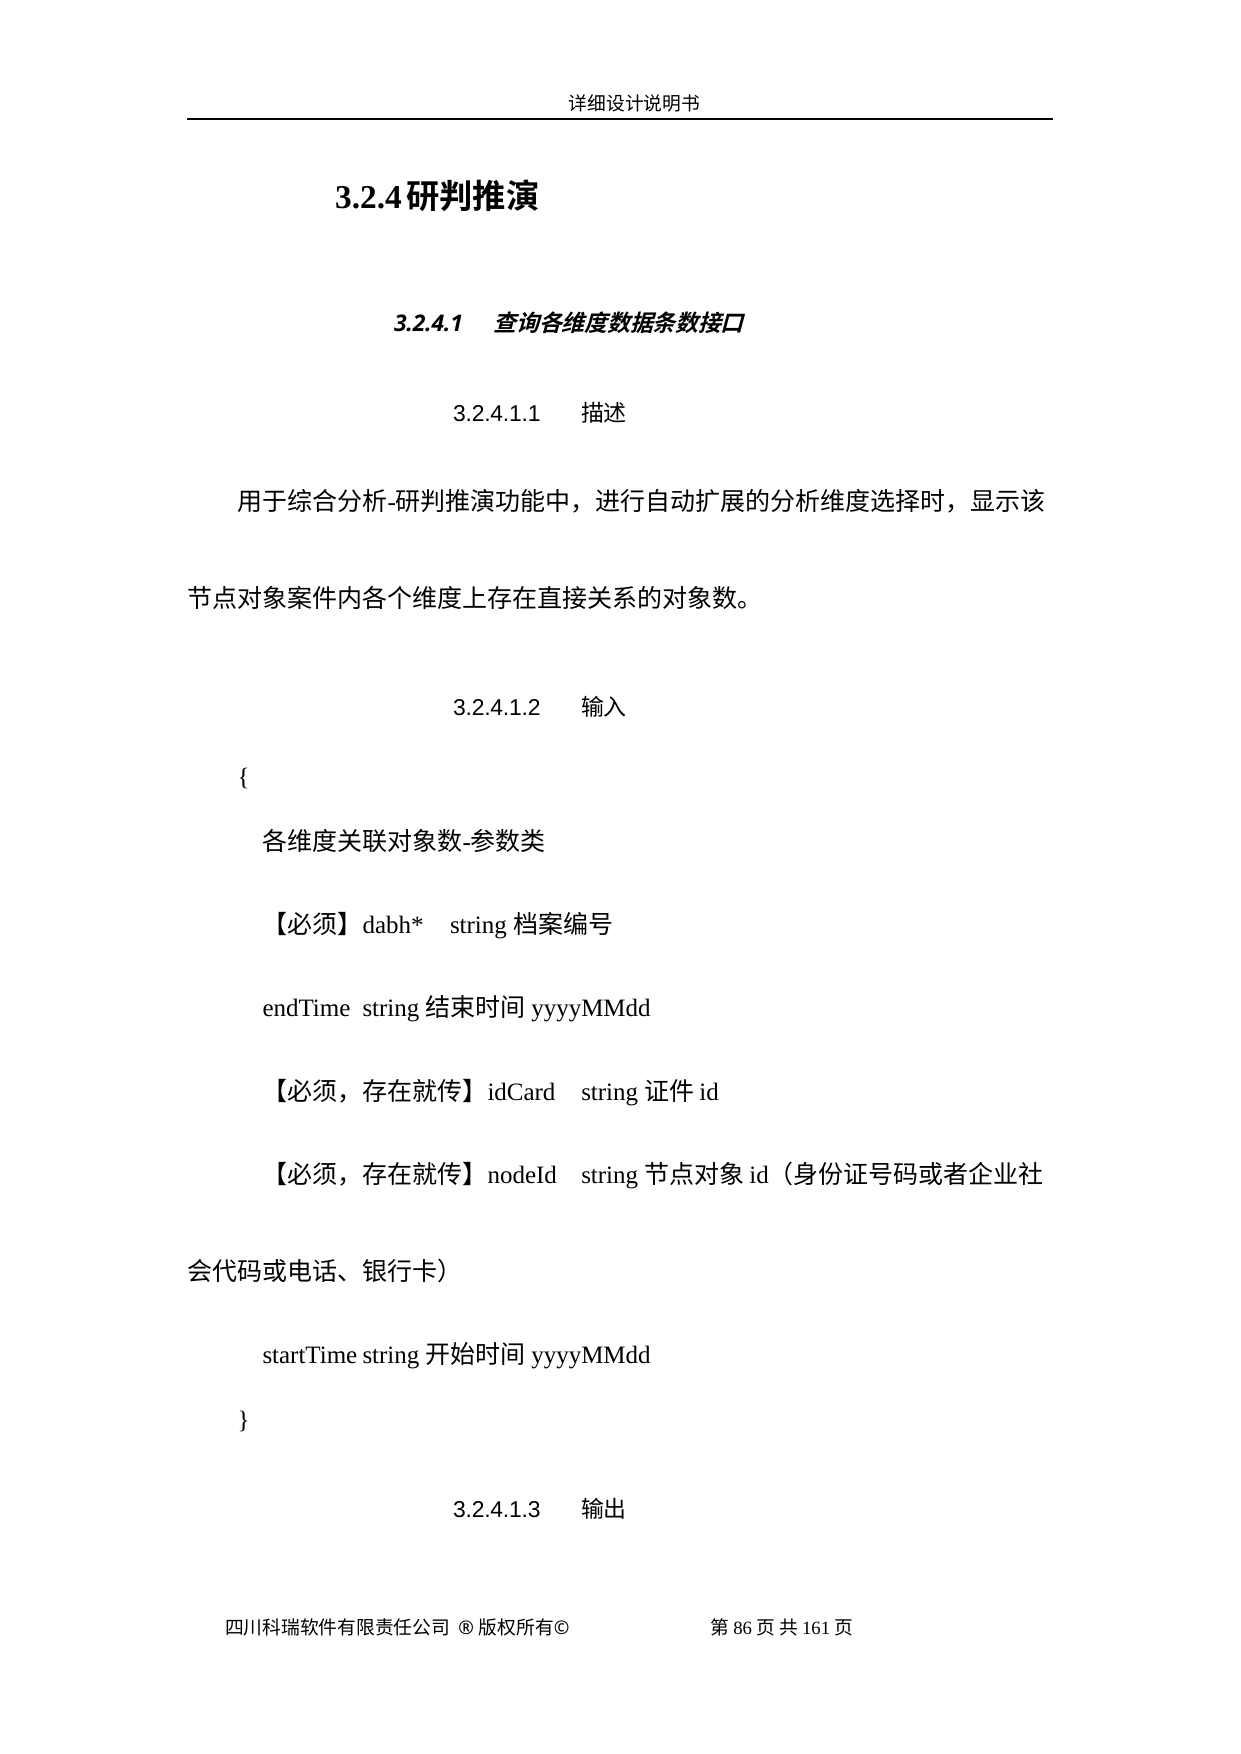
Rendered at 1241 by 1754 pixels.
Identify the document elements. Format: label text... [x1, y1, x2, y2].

text endTime string 结束时间 yyyyMMdd [187, 973, 1053, 1038]
text 【必须，存在就传】nodeId string 节点对象id（身份证号码或者企业社会代码或电话、银行卡） [187, 1140, 1053, 1302]
text } [187, 1403, 1053, 1436]
subtitle 输出 [453, 1475, 1053, 1540]
text 【必须】dabh* string 档案编号 [187, 890, 1053, 955]
subtitle 描述 [453, 379, 1053, 444]
subtitle 输入 [453, 673, 1053, 738]
text 【必须，存在就传】idCard string 证件id [187, 1057, 1053, 1122]
text { [187, 760, 1053, 793]
subtitle 研判推演 [335, 162, 1053, 227]
text 用于综合分析-研判推演功能中，进行自动扩展的分析维度选择时，显示该节点对象案件内各个维度上存在直接关系的对象数。 [187, 467, 1053, 629]
subtitle 查询各维度数据条数接口 [394, 289, 1053, 354]
text startTime string 开始时间 yyyyMMdd [187, 1320, 1053, 1385]
text 各维度关联对象数-参数类 [187, 807, 1053, 872]
